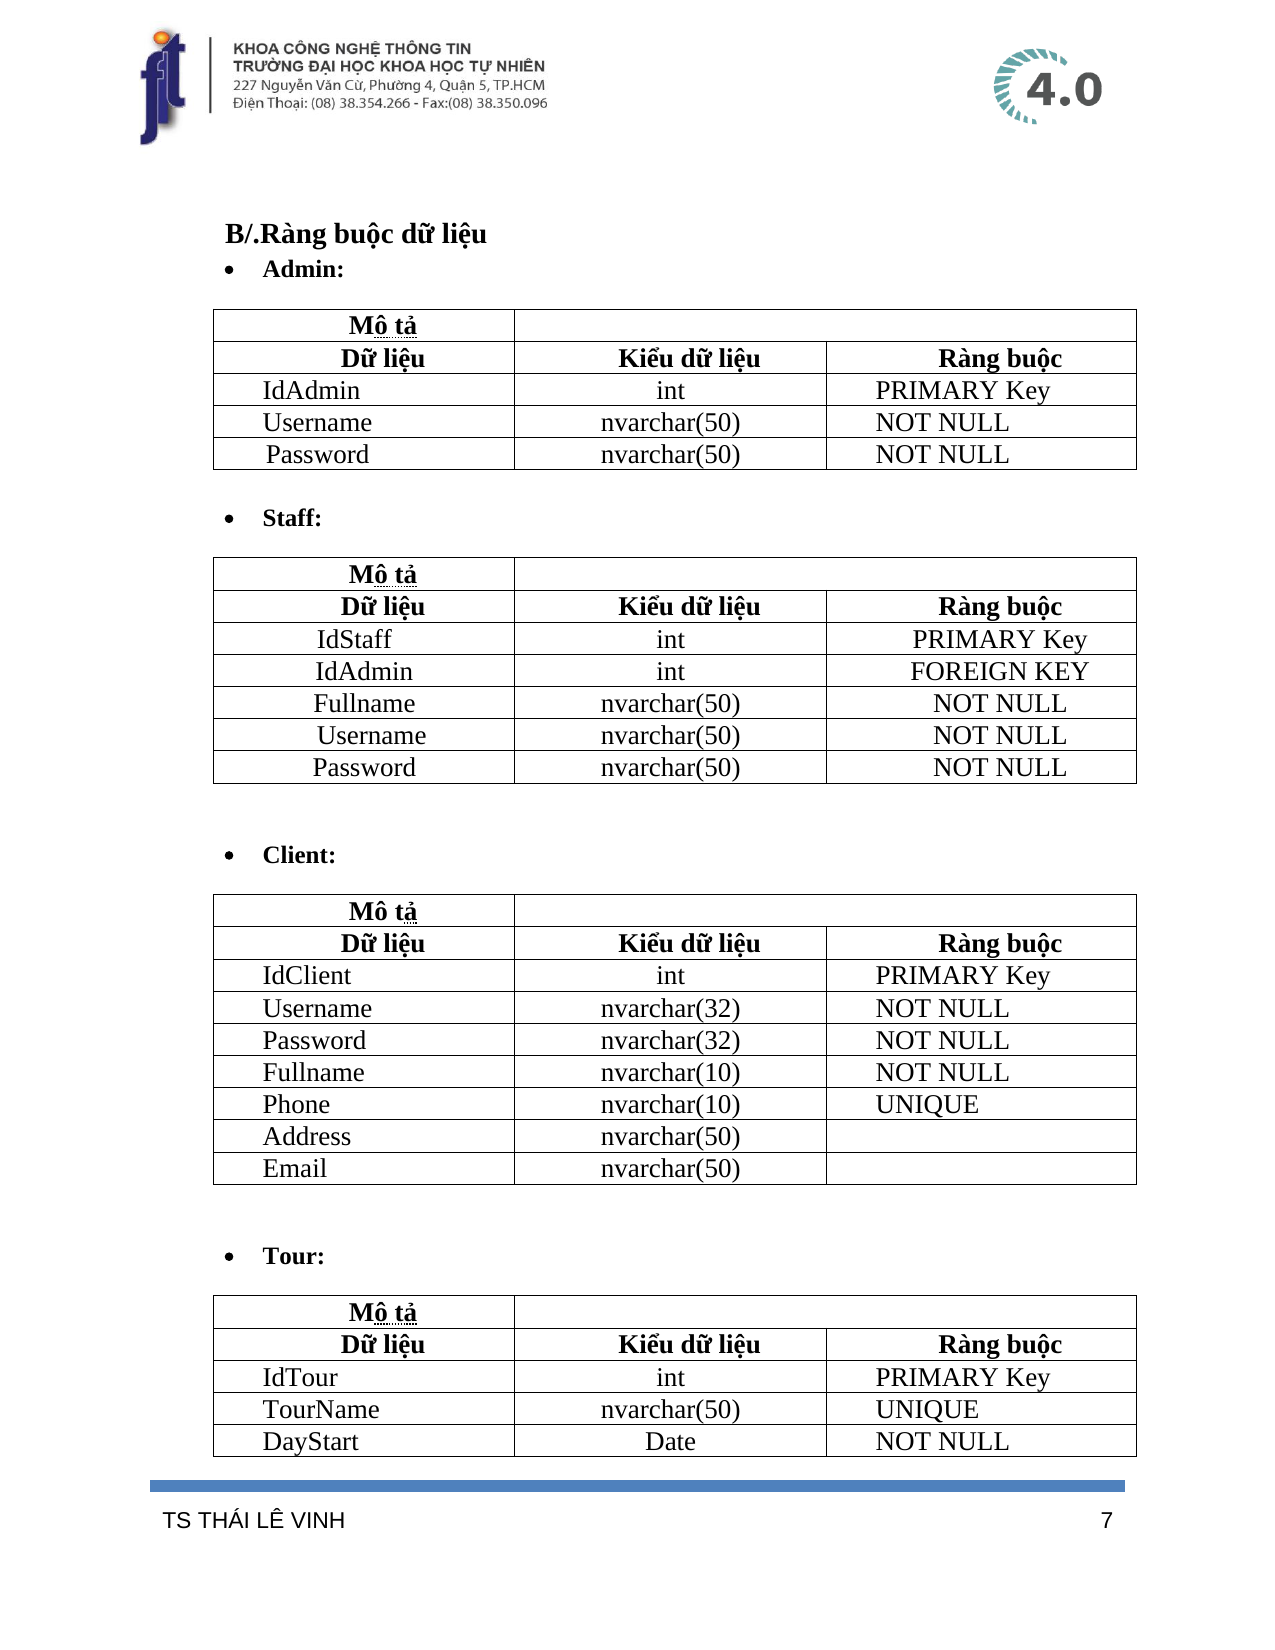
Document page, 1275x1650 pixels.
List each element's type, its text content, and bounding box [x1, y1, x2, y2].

table_cell Dữ liệu [214, 927, 514, 958]
table_cell Address [214, 1120, 514, 1152]
table_cell NOT NULL [827, 992, 1136, 1023]
table_cell Kiểu dữ liệu [515, 927, 826, 958]
list Client: [225, 840, 1125, 869]
table_cell FOREIGN KEY [827, 655, 1136, 686]
table_cell DayStart [214, 1425, 514, 1456]
list Staff: [225, 503, 1125, 532]
table_cell Phone [214, 1088, 514, 1119]
table_cell NOT NULL [827, 719, 1136, 750]
table_cell NOT NULL [827, 406, 1136, 437]
picture [985, 41, 1108, 126]
table_cell NOT NULL [827, 687, 1136, 718]
table_cell [827, 1120, 1136, 1152]
table_cell nvarchar(50) [515, 1393, 826, 1424]
table_cell IdTour [214, 1361, 514, 1392]
table_header Mô tả [214, 1296, 514, 1327]
table_cell nvarchar(32) [515, 992, 826, 1023]
picture [117, 21, 580, 167]
table_header [515, 310, 1136, 341]
table_cell int [515, 1361, 826, 1392]
table_cell NOT NULL [827, 1056, 1136, 1087]
table_cell int [515, 374, 826, 405]
table_cell Fullname [214, 687, 514, 718]
table_cell nvarchar(10) [515, 1056, 826, 1087]
table_cell nvarchar(10) [515, 1088, 826, 1119]
list B/.Ràng buộc dữ liệu [225, 216, 1125, 249]
table_cell Password [214, 1024, 514, 1055]
table_header [515, 558, 1136, 589]
table_cell Date [515, 1425, 826, 1456]
table_cell nvarchar(50) [515, 751, 826, 783]
table_cell int [515, 960, 826, 991]
table_cell NOT NULL [827, 751, 1136, 783]
table_cell Kiểu dữ liệu [515, 342, 826, 373]
table_cell [827, 1153, 1136, 1184]
table_cell IdAdmin [214, 655, 514, 686]
table_cell Password [214, 751, 514, 783]
list Tour: [225, 1241, 1125, 1270]
table_cell IdStaff [214, 623, 514, 654]
table_header Mô tả [214, 895, 514, 926]
table_cell PRIMARY Key [827, 1361, 1136, 1392]
table_cell NOT NULL [827, 438, 1136, 469]
table_cell Username [214, 719, 514, 750]
table_cell NOT NULL [827, 1024, 1136, 1055]
table_cell Dữ liệu [214, 1329, 514, 1359]
table_cell int [515, 623, 826, 654]
table_cell nvarchar(50) [515, 719, 826, 750]
table_cell Dữ liệu [214, 591, 514, 622]
table_cell nvarchar(32) [515, 1024, 826, 1055]
table_cell UNIQUE [827, 1088, 1136, 1119]
table_cell nvarchar(50) [515, 1153, 826, 1184]
table_cell Username [214, 406, 514, 437]
table_cell PRIMARY Key [827, 374, 1136, 405]
table_cell int [515, 655, 826, 686]
table_cell TourName [214, 1393, 514, 1424]
table_cell Ràng buộc [827, 927, 1136, 958]
table_cell Ràng buộc [827, 1329, 1136, 1359]
list Admin: [225, 254, 1125, 283]
table_cell Ràng buộc [827, 591, 1136, 622]
table_cell IdAdmin [214, 374, 514, 405]
table_header Mô tả [214, 558, 514, 589]
table_cell UNIQUE [827, 1393, 1136, 1424]
table_cell NOT NULL [827, 1425, 1136, 1456]
table_header [515, 895, 1136, 926]
table_cell PRIMARY Key [827, 960, 1136, 991]
table_cell nvarchar(50) [515, 1120, 826, 1152]
table_cell Password [214, 438, 514, 469]
table_cell Fullname [214, 1056, 514, 1087]
table_cell Email [214, 1153, 514, 1184]
table_cell Kiểu dữ liệu [515, 1329, 826, 1359]
table_cell PRIMARY Key [827, 623, 1136, 654]
table_cell nvarchar(50) [515, 687, 826, 718]
table_cell nvarchar(50) [515, 438, 826, 469]
table_cell IdClient [214, 960, 514, 991]
table_cell Ràng buộc [827, 342, 1136, 373]
table_header [515, 1296, 1136, 1327]
table_cell Dữ liệu [214, 342, 514, 373]
table_header Mô tả [214, 310, 514, 341]
table_cell Kiểu dữ liệu [515, 591, 826, 622]
table_cell Username [214, 992, 514, 1023]
table_cell nvarchar(50) [515, 406, 826, 437]
